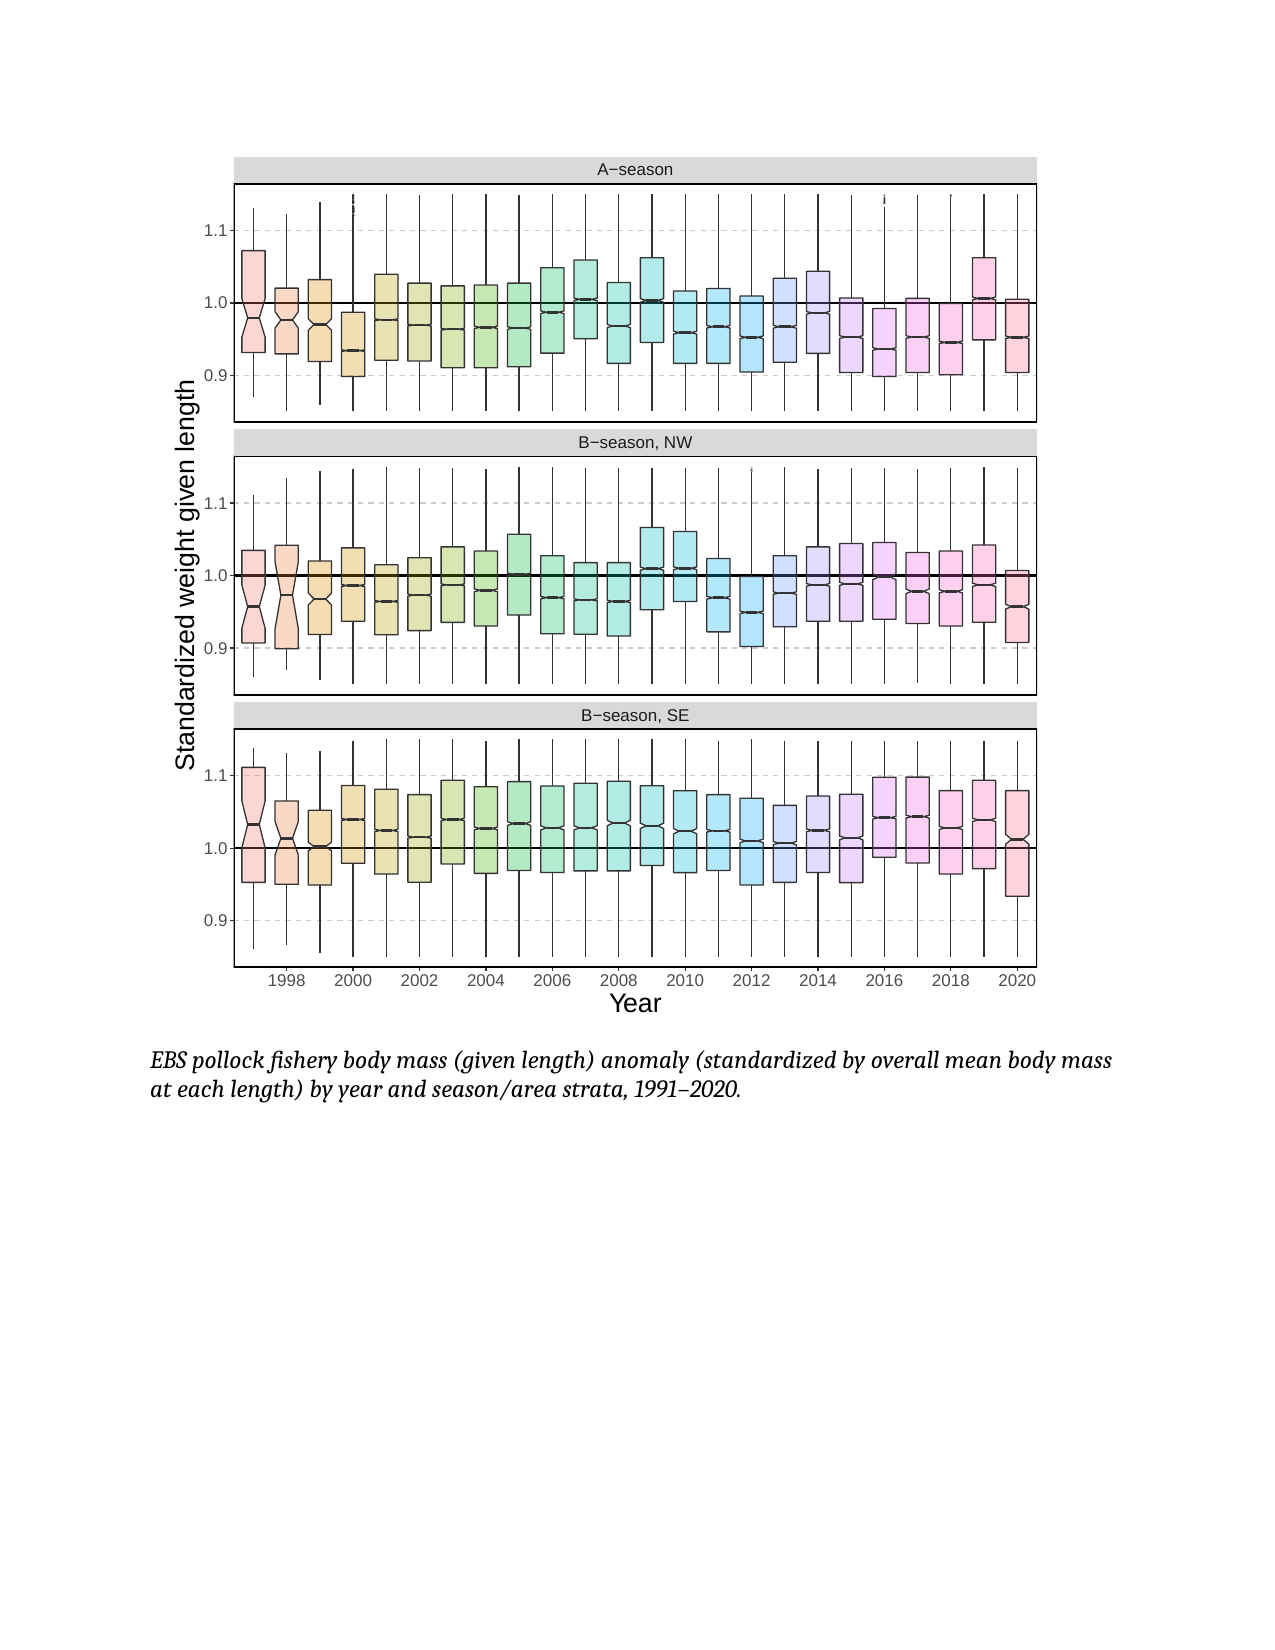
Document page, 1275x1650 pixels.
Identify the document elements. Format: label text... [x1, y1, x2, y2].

text EBS pollock fishery body mass (given length) anomaly (standardized by overall mean body mass at each length) by year and season/area strata, 1991–2020. [150, 1046, 1125, 1103]
